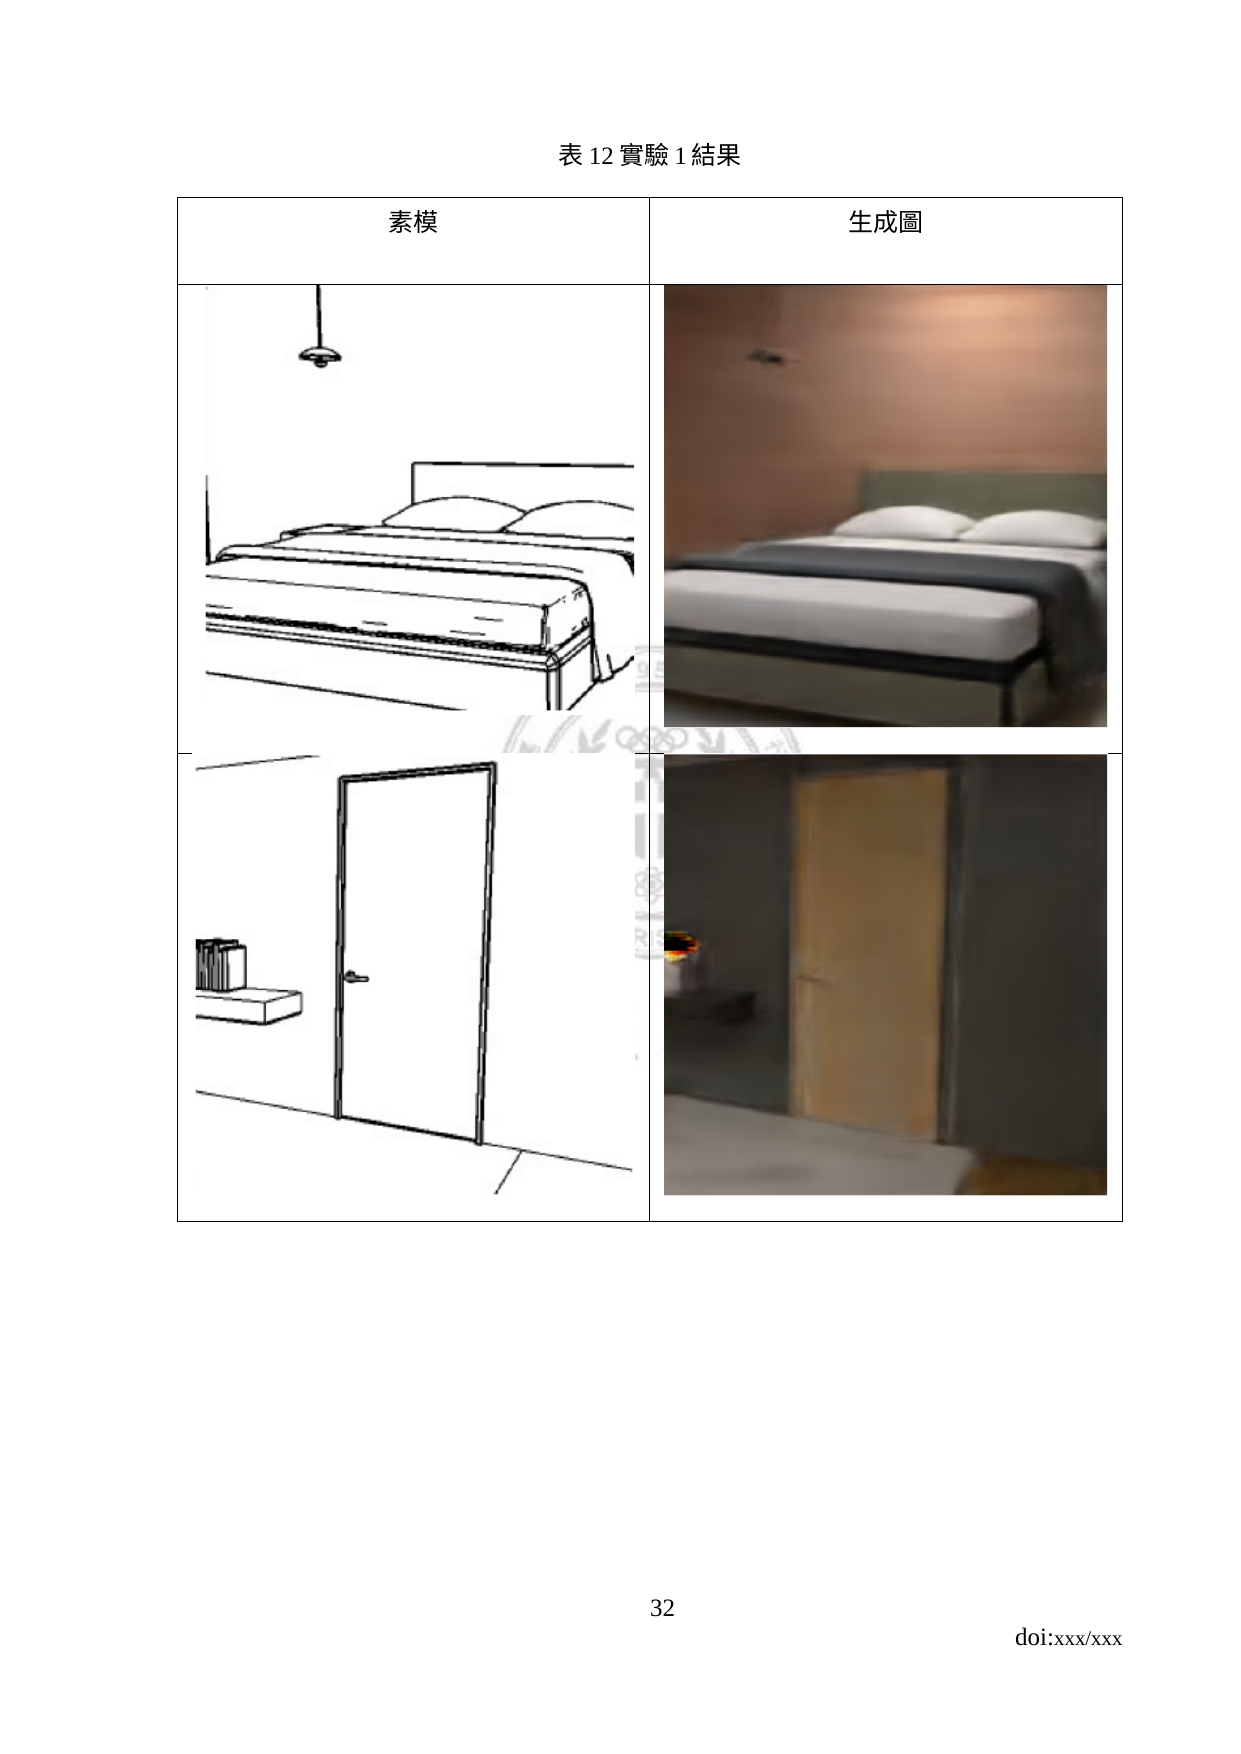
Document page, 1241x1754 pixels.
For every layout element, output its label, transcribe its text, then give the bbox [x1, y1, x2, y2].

picture [664, 285, 1108, 728]
picture [192, 753, 635, 1197]
table_header 生成圖 [650, 198, 1122, 284]
table_cell [650, 285, 1122, 753]
picture [192, 285, 635, 715]
table_cell [178, 285, 649, 753]
text 表 12 實驗1結果 [177, 131, 1122, 176]
table_cell [178, 754, 649, 1221]
table_cell [650, 754, 1122, 1221]
picture [664, 753, 1108, 1197]
table_header 素模 [178, 198, 649, 284]
